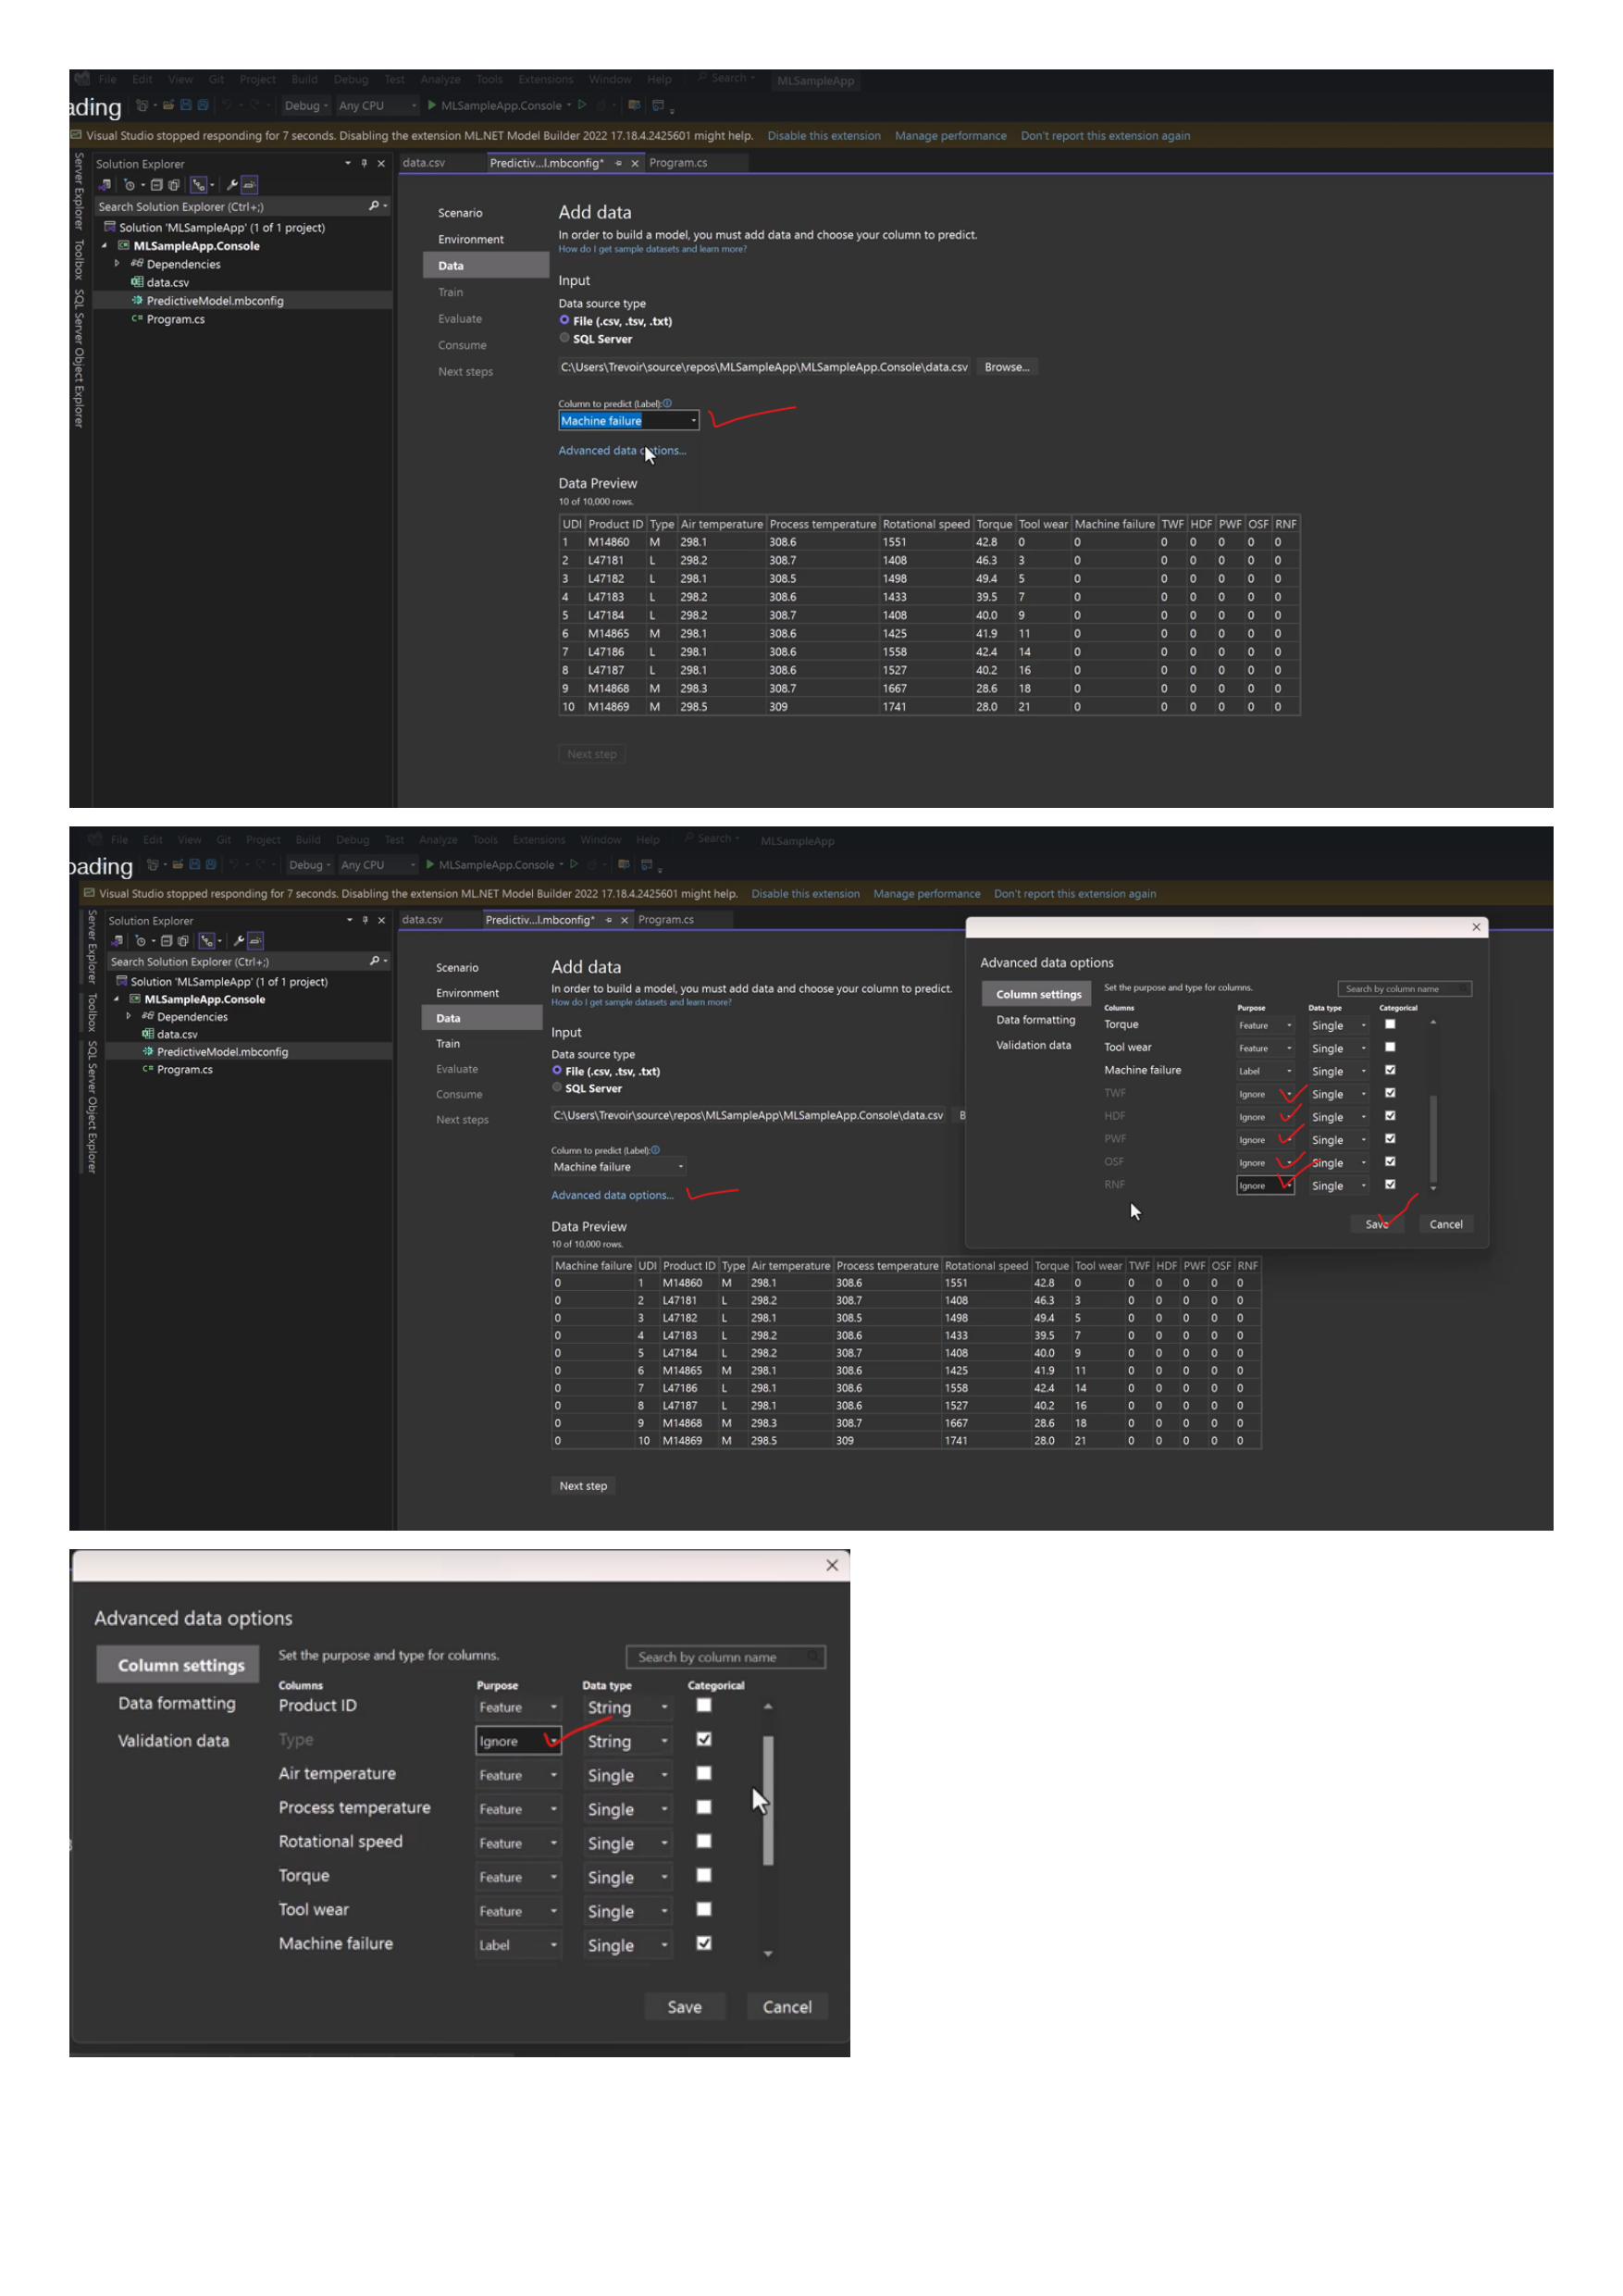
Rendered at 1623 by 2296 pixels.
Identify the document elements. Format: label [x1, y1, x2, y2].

picture [69, 69, 1554, 808]
picture [69, 1549, 850, 2057]
picture [69, 826, 1554, 1531]
